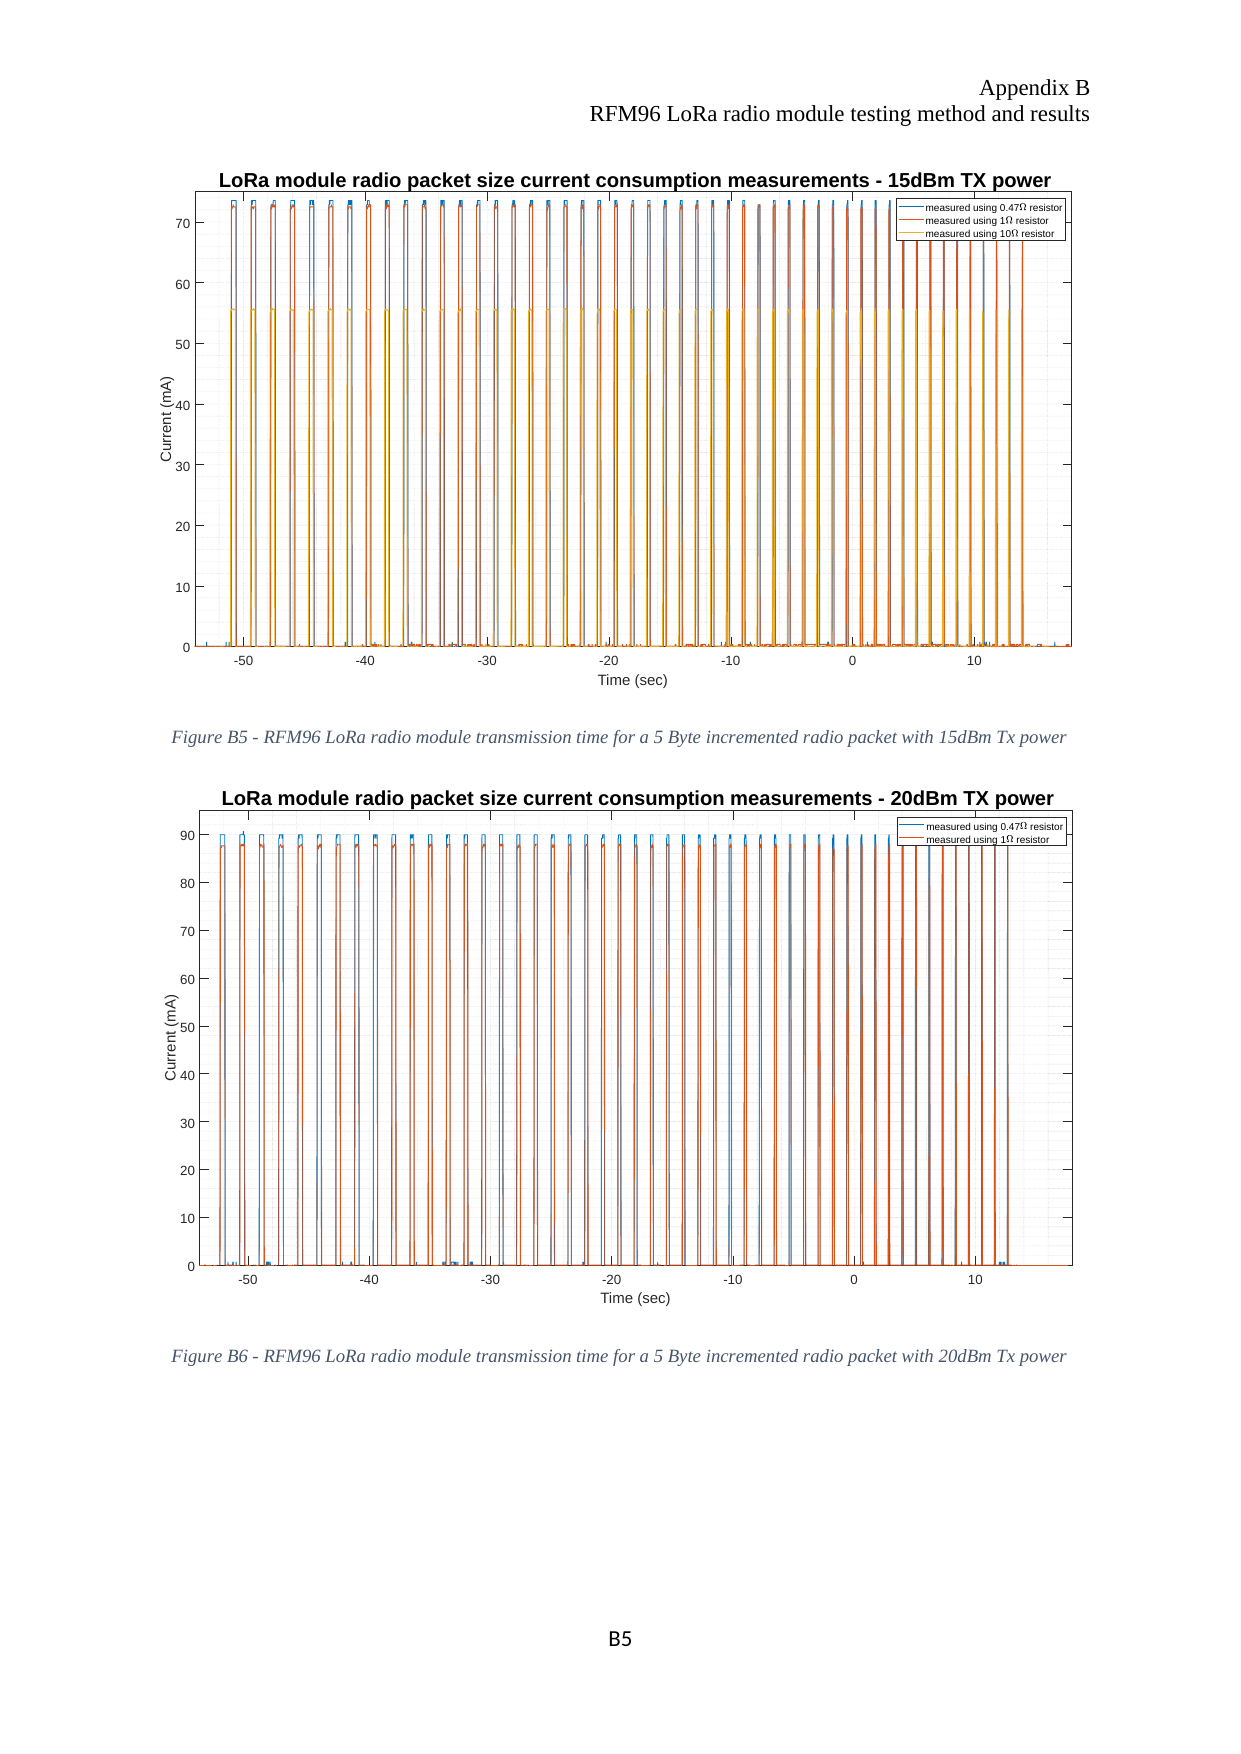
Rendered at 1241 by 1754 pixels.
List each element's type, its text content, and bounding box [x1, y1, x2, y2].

text Figure B6 - RFM96 LoRa radio module transmission time for a 5 Byte incremented radio packet with 20dBm Tx power [150, 1345, 1090, 1367]
text Figure B5 - RFM96 LoRa radio module transmission time for a 5 Byte incremented radio packet with 15dBm Tx power [150, 726, 1090, 748]
